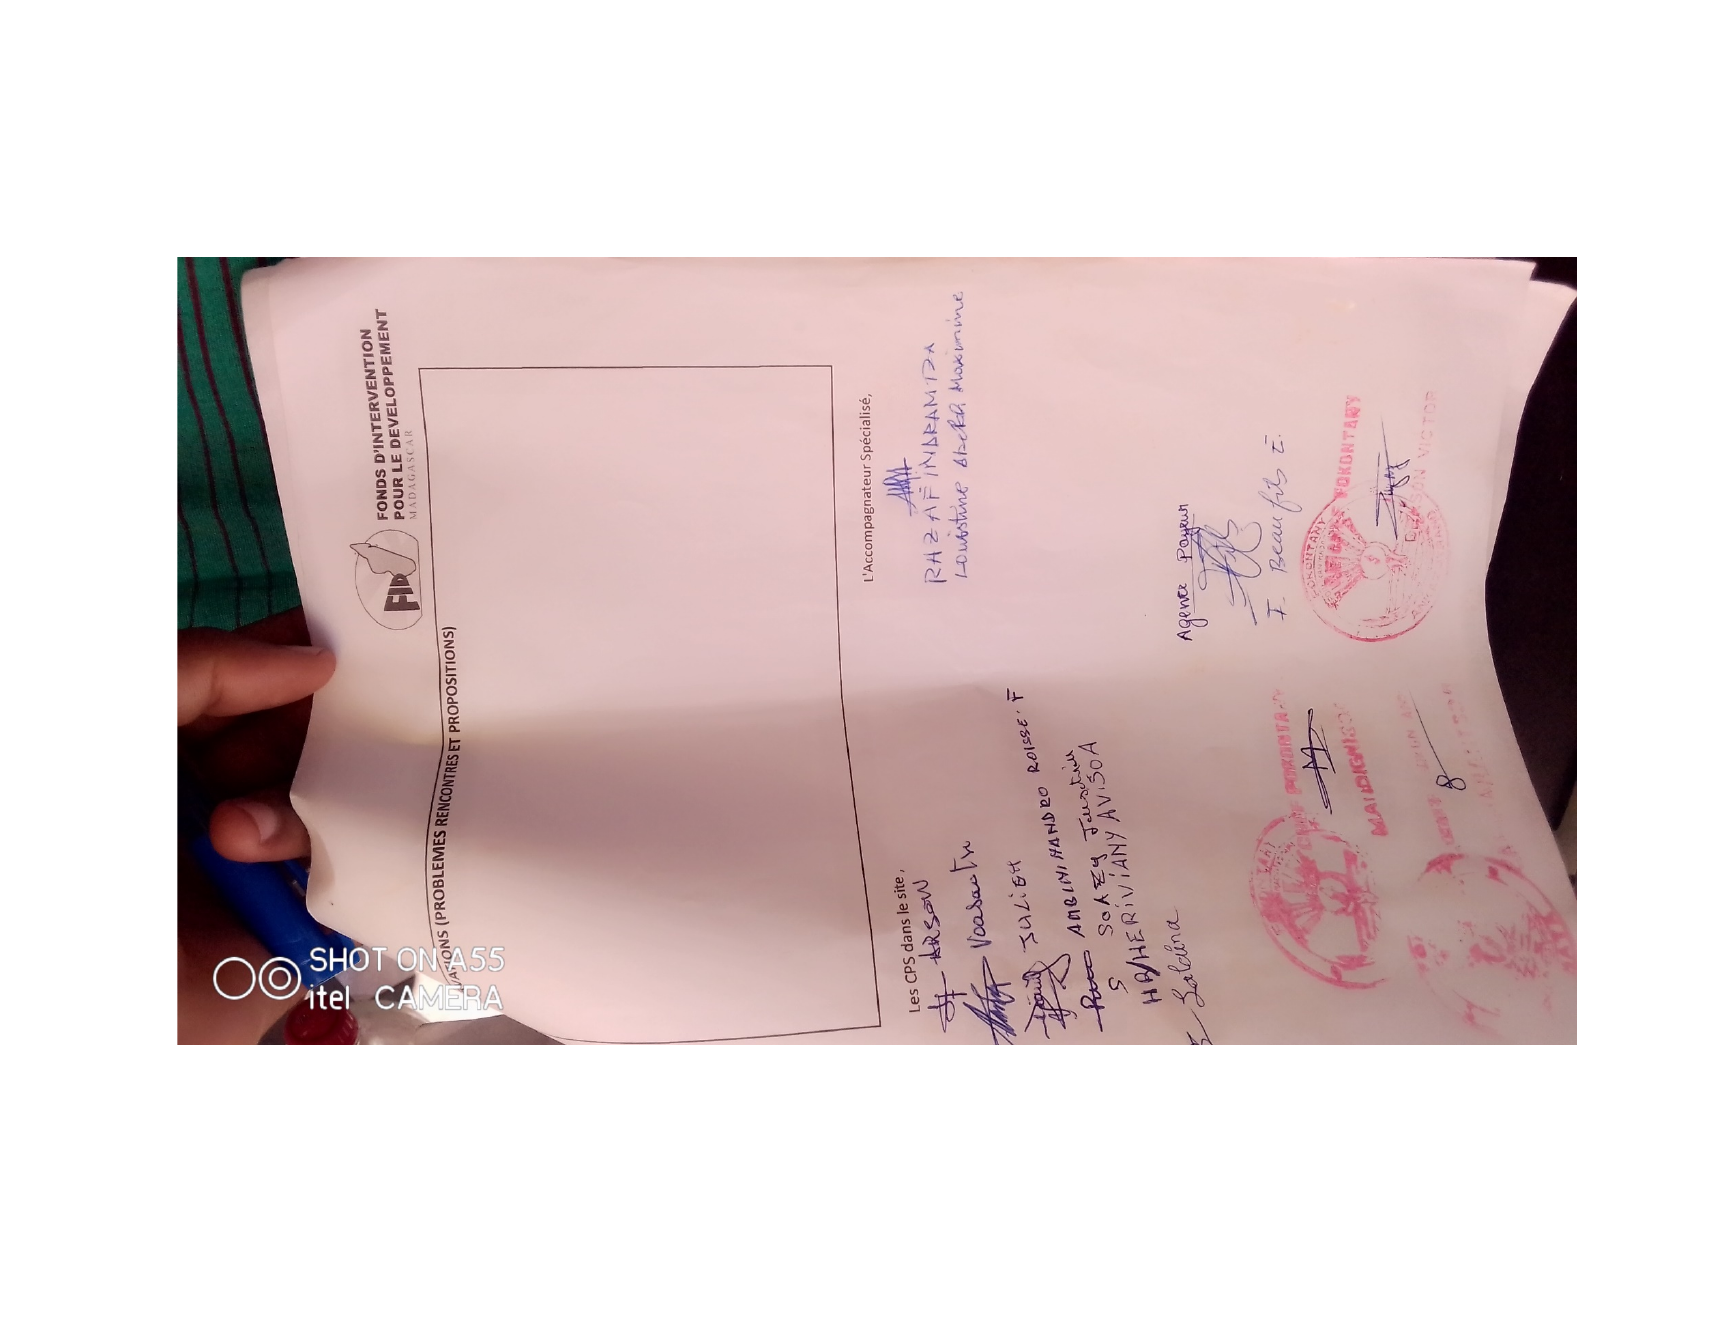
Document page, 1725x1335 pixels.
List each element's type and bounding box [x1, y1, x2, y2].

picture [177, 257, 1577, 1045]
